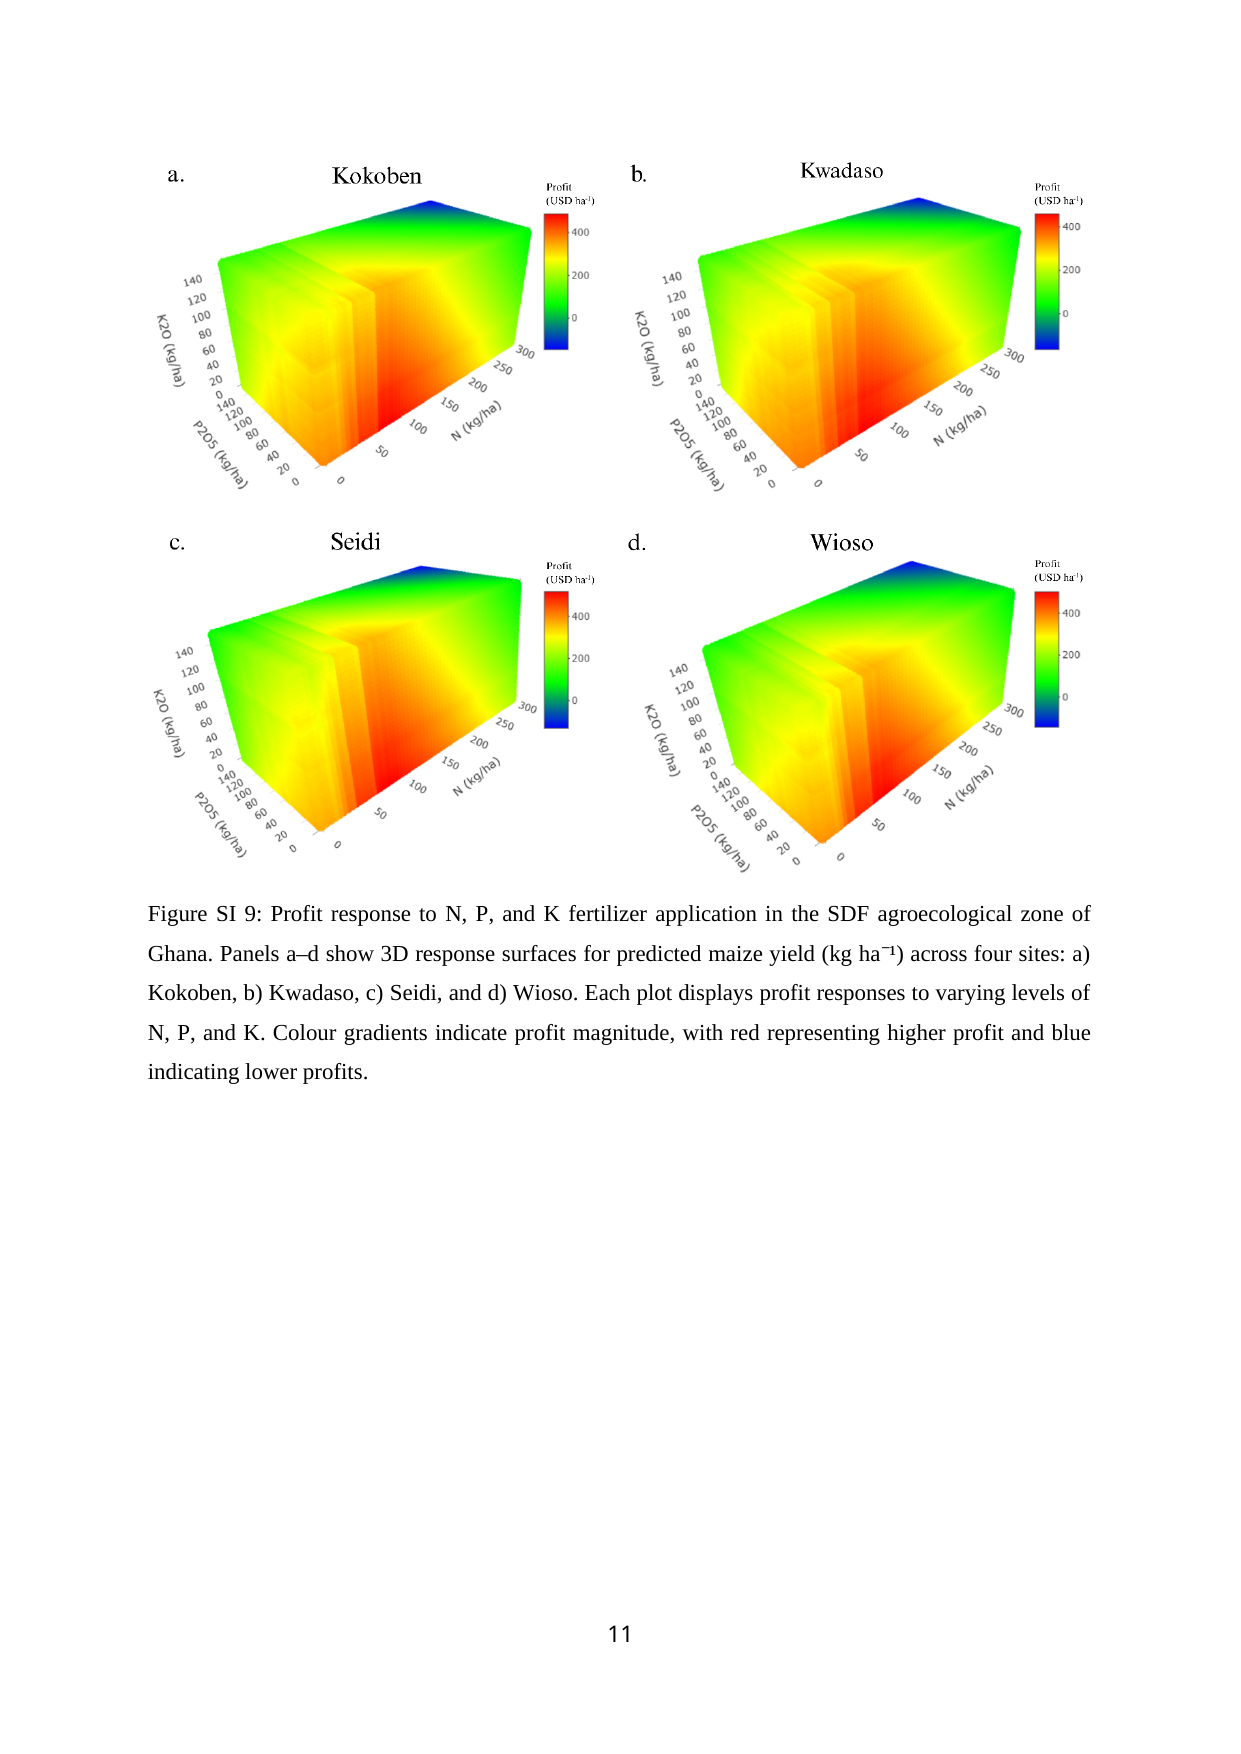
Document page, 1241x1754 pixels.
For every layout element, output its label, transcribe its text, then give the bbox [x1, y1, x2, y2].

picture [147, 147, 1093, 885]
text Figure SI 9: Profit response to N, P, and K fertilizer application in the SDF agroecological zone of Ghana. Panels a–d show 3D response surfaces for predicted maize yield (kg ha⁻¹) across four sites: a) Kokoben, b) Kwadaso, c) Seidi, and d) Wioso. Each plot displays profit responses to varying levels of N, P, and K. Colour gradients indicate profit magnitude, with red representing higher profit and blue indicating lower profits. [148, 900, 1092, 1084]
